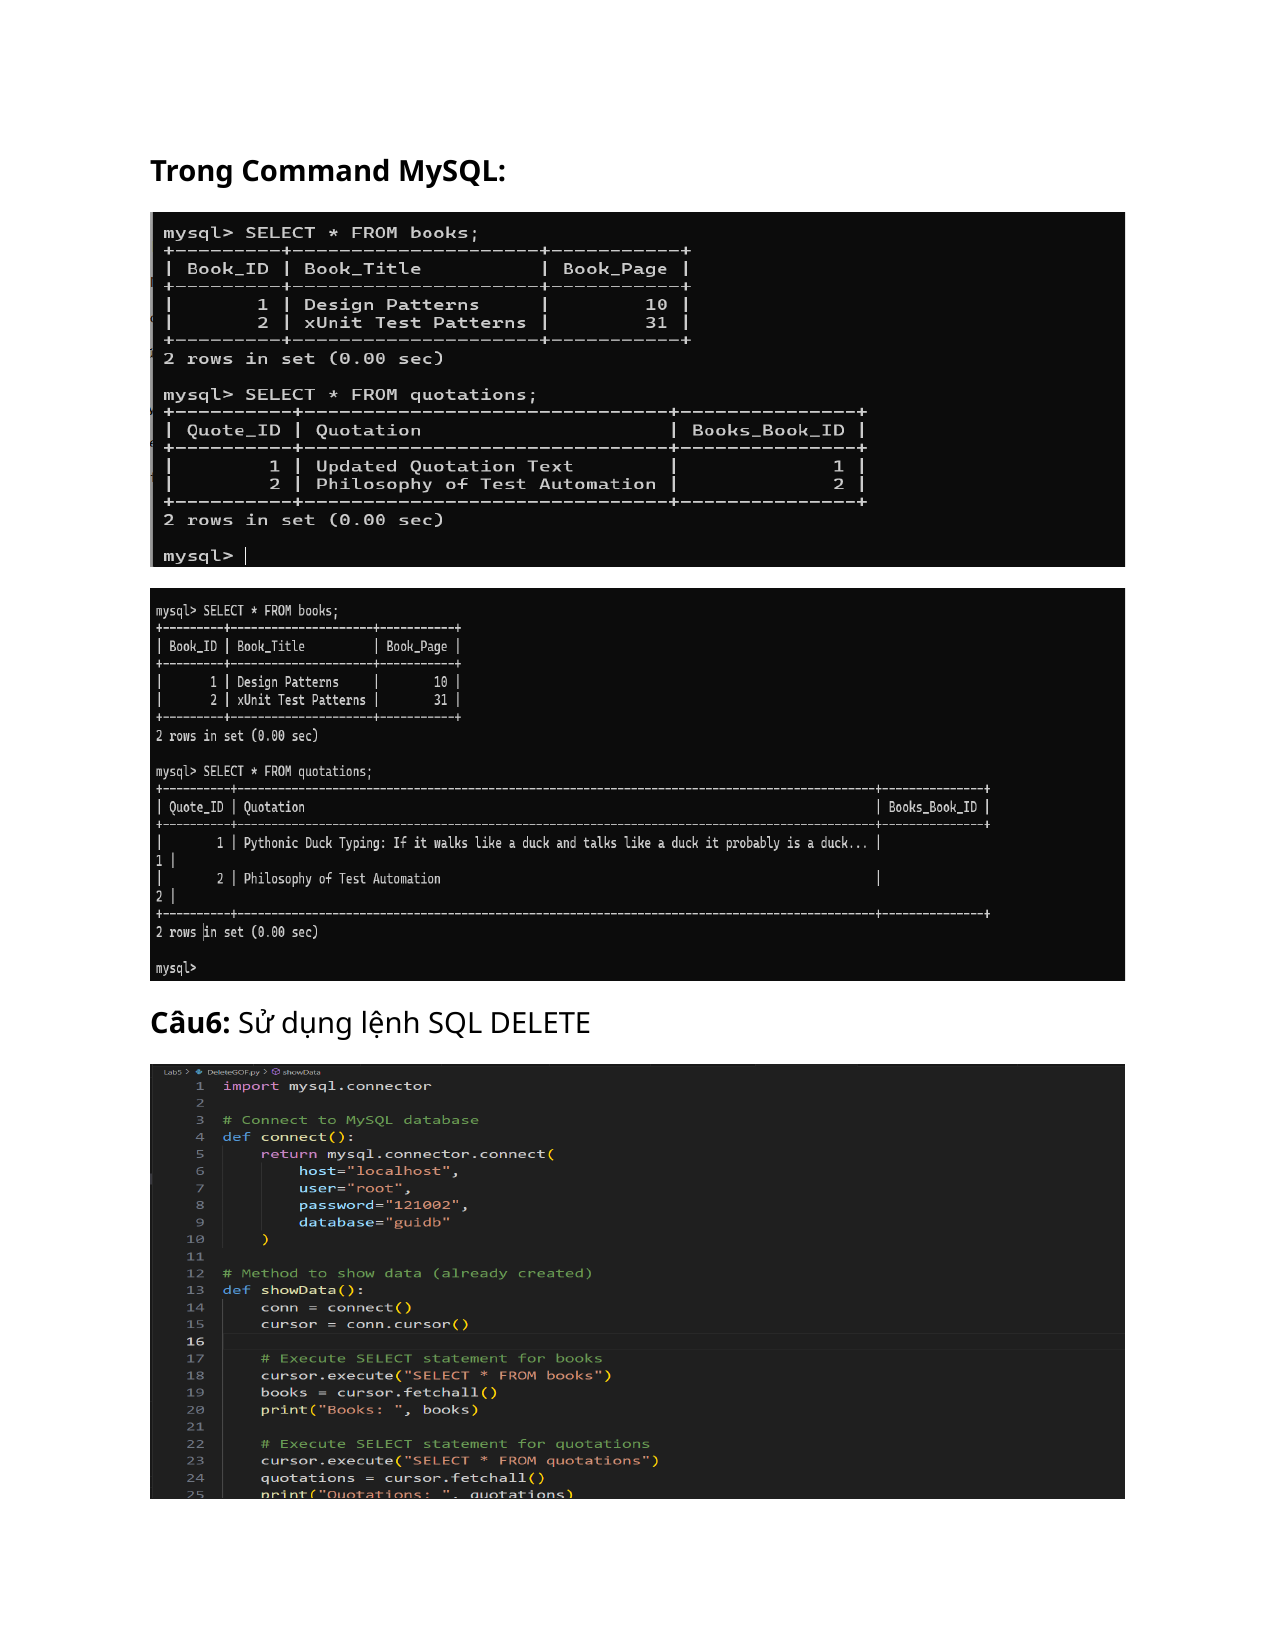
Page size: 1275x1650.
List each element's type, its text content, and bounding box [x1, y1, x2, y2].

text Trong Command MySQL: [150, 150, 1125, 190]
picture [150, 588, 1125, 981]
picture [150, 212, 1125, 567]
text Câu6: Sử dụng lệnh SQL DELETE [150, 1002, 1125, 1042]
picture [150, 1064, 1125, 1499]
